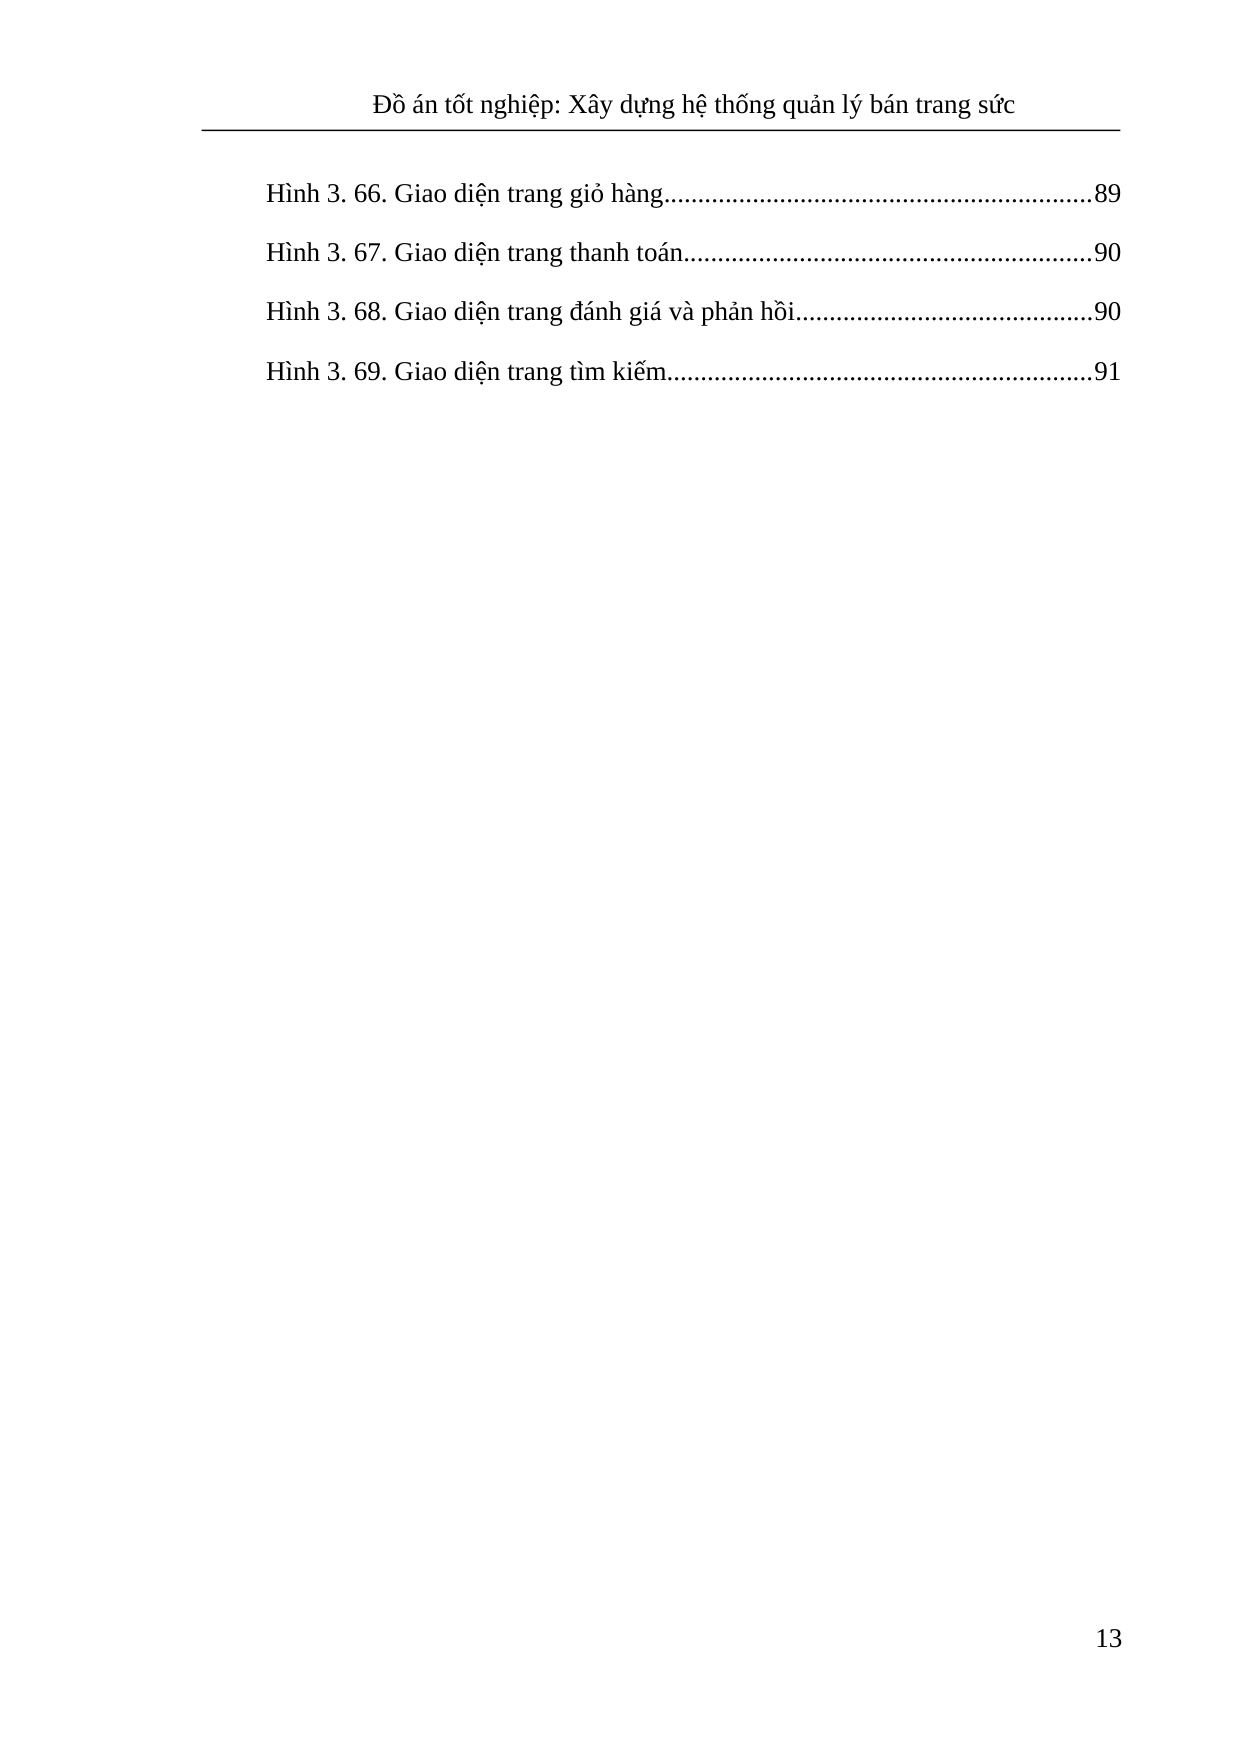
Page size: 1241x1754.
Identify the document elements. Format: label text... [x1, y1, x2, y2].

text Hình 3. 66. Giao diện trang giỏ hàng 89 [207, 177, 1122, 208]
text Hình 3. 67. Giao diện trang thanh toán 90 [207, 236, 1122, 267]
text Hình 3. 69. Giao diện trang tìm kiếm 91 [207, 355, 1122, 386]
text Hình 3. 68. Giao diện trang đánh giá và phản hồi 90 [207, 296, 1122, 327]
